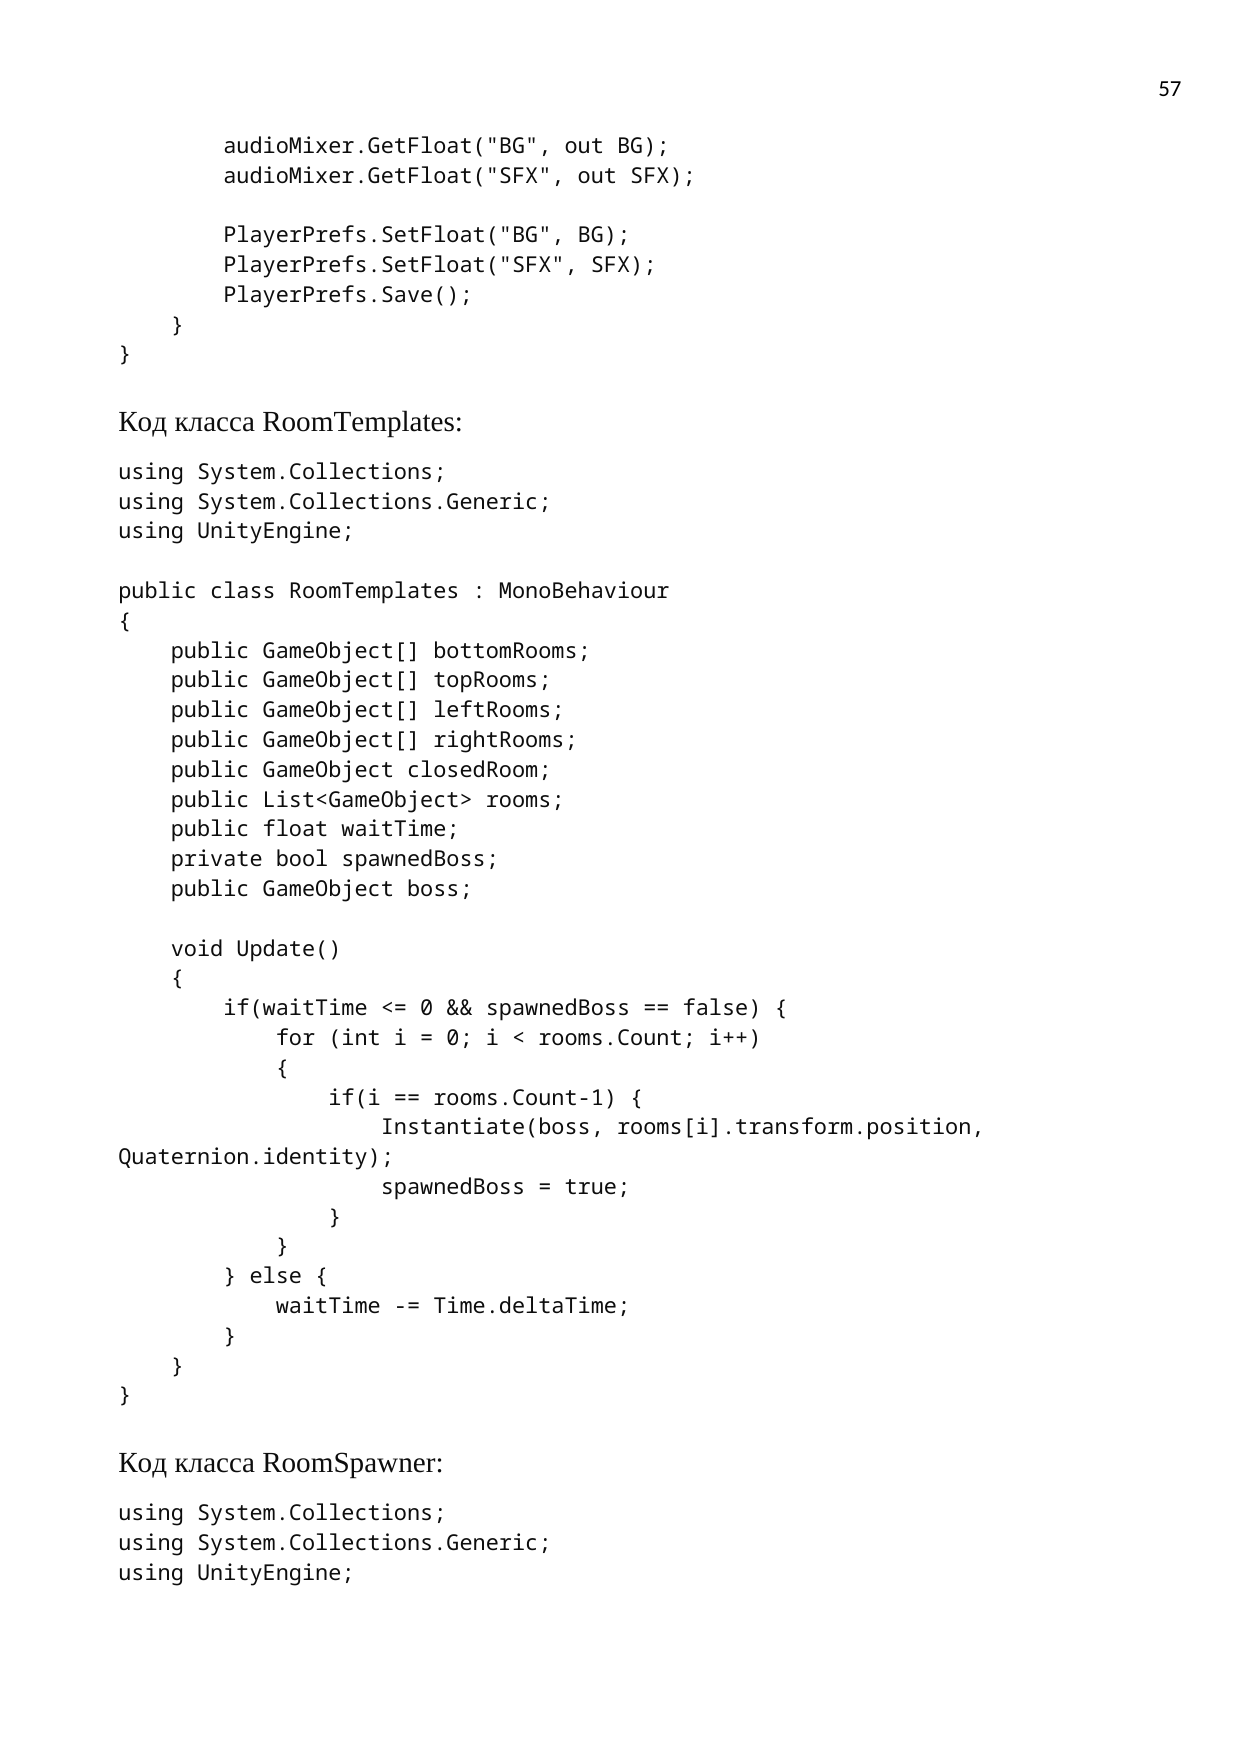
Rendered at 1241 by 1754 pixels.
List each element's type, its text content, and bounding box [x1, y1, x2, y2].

text PlayerPrefs.SetFloat("SFX", SFX); [118, 249, 1181, 279]
text public float waitTime; [118, 813, 1181, 843]
text Instantiate(boss, rooms[i].transform.position, Quaternion.identity); [118, 1111, 1181, 1171]
text } [118, 309, 1181, 338]
text using System.Collections.Generic; [118, 1527, 1181, 1557]
text using UnityEngine; [118, 1557, 1181, 1586]
text using System.Collections.Generic; [118, 486, 1181, 516]
text audioMixer.GetFloat("SFX", out SFX); [118, 160, 1181, 189]
text public class RoomTemplates : MonoBehaviour [118, 575, 1181, 605]
text private bool spawnedBoss; [118, 843, 1181, 873]
text using System.Collections; [118, 1497, 1181, 1527]
text waitTime -= Time.deltaTime; [118, 1290, 1181, 1320]
text PlayerPrefs.Save(); [118, 279, 1181, 309]
text public GameObject closedRoom; [118, 754, 1181, 784]
text void Update() [118, 933, 1181, 962]
text } [118, 1379, 1181, 1409]
text public GameObject[] rightRooms; [118, 724, 1181, 754]
text if(waitTime <= 0 && spawnedBoss == false) { [118, 992, 1181, 1022]
text if(i == rooms.Count-1) { [118, 1082, 1181, 1111]
text using System.Collections; [118, 456, 1181, 486]
text } [118, 1231, 1181, 1260]
text spawnedBoss = true; [118, 1171, 1181, 1201]
text { [118, 605, 1181, 635]
text } [118, 1201, 1181, 1231]
text } [118, 1350, 1181, 1379]
text public GameObject[] bottomRooms; [118, 635, 1181, 664]
text public GameObject boss; [118, 873, 1181, 903]
list Код класса RoomSpawner: [118, 1445, 1181, 1478]
text } [118, 338, 1181, 368]
text for (int i = 0; i < rooms.Count; i++) [118, 1022, 1181, 1052]
text public List<GameObject> rooms; [118, 784, 1181, 813]
text public GameObject[] topRooms; [118, 664, 1181, 694]
text } else { [118, 1260, 1181, 1290]
text using UnityEngine; [118, 516, 1181, 545]
text PlayerPrefs.SetFloat("BG", BG); [118, 219, 1181, 249]
list Код класса RoomTemplates: [118, 404, 1181, 437]
text } [118, 1320, 1181, 1350]
text audioMixer.GetFloat("BG", out BG); [118, 130, 1181, 160]
text { [118, 1052, 1181, 1082]
text public GameObject[] leftRooms; [118, 694, 1181, 724]
text { [118, 962, 1181, 992]
